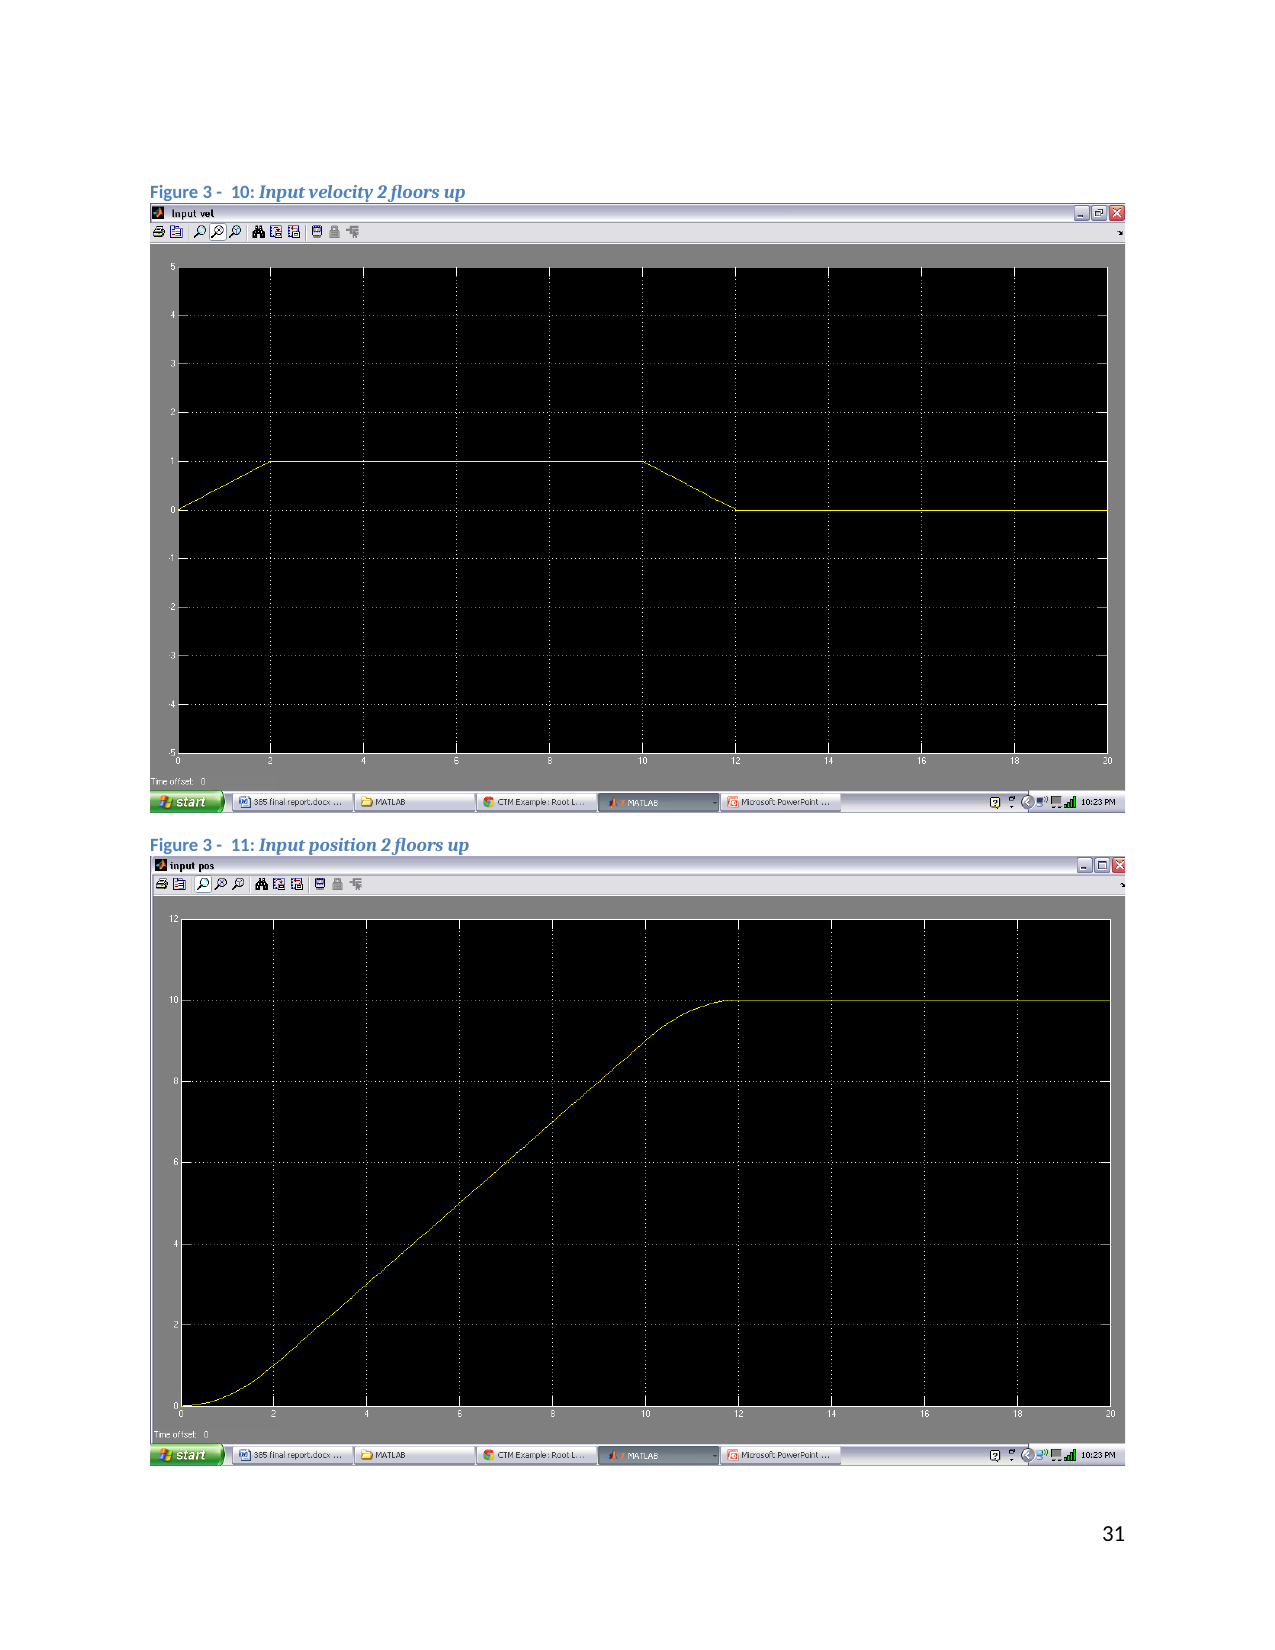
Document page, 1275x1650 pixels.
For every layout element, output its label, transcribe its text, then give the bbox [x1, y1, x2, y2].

text Figure 3 - 10: Input velocity 2 floors up [150, 181, 1125, 203]
text Figure 3 - 11: Input position 2 floors up [150, 834, 1125, 856]
picture [150, 856, 1125, 1466]
picture [150, 203, 1125, 813]
